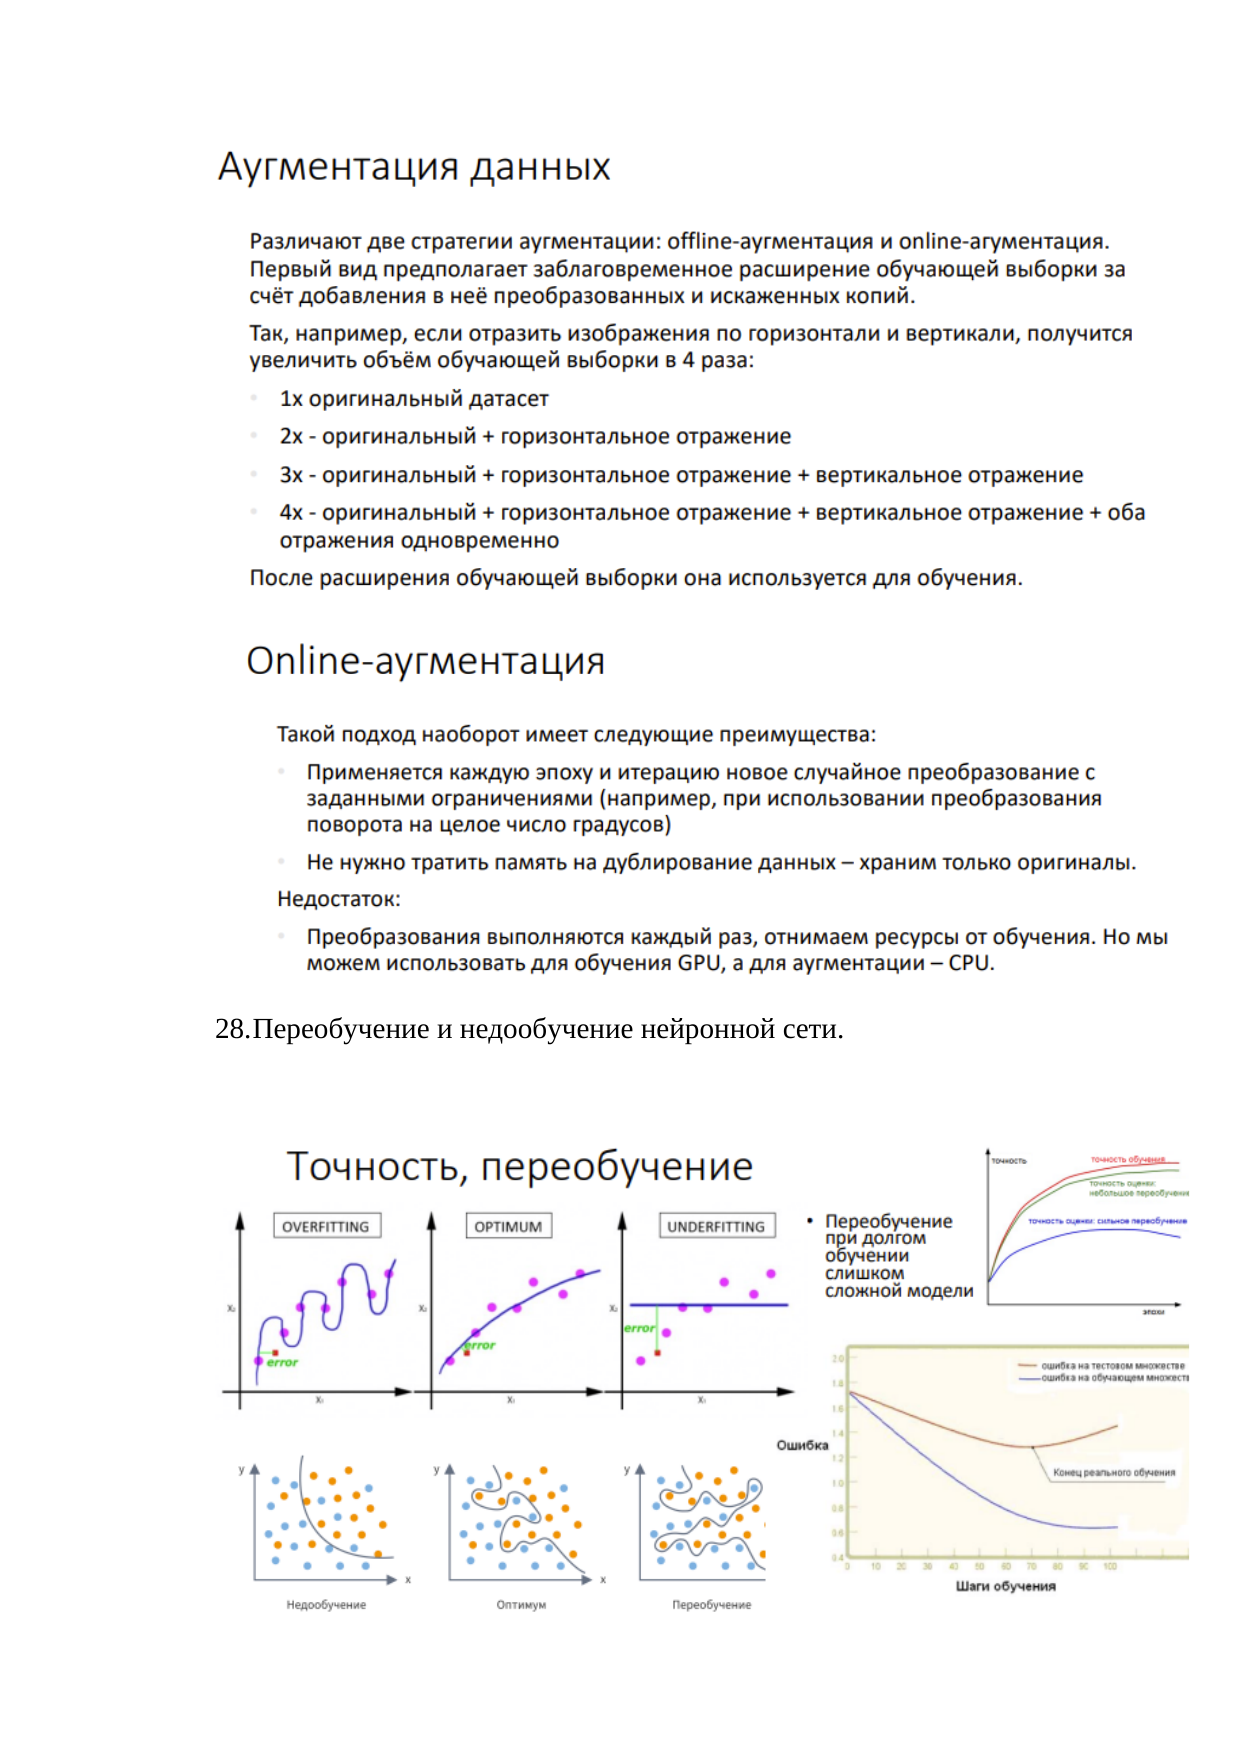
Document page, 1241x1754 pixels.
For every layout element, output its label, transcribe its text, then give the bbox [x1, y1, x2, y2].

picture [214, 118, 1190, 613]
list Переобучение и недообучение нейронной сети. [215, 1011, 1152, 1045]
picture [214, 1111, 1190, 1620]
picture [214, 629, 1190, 995]
